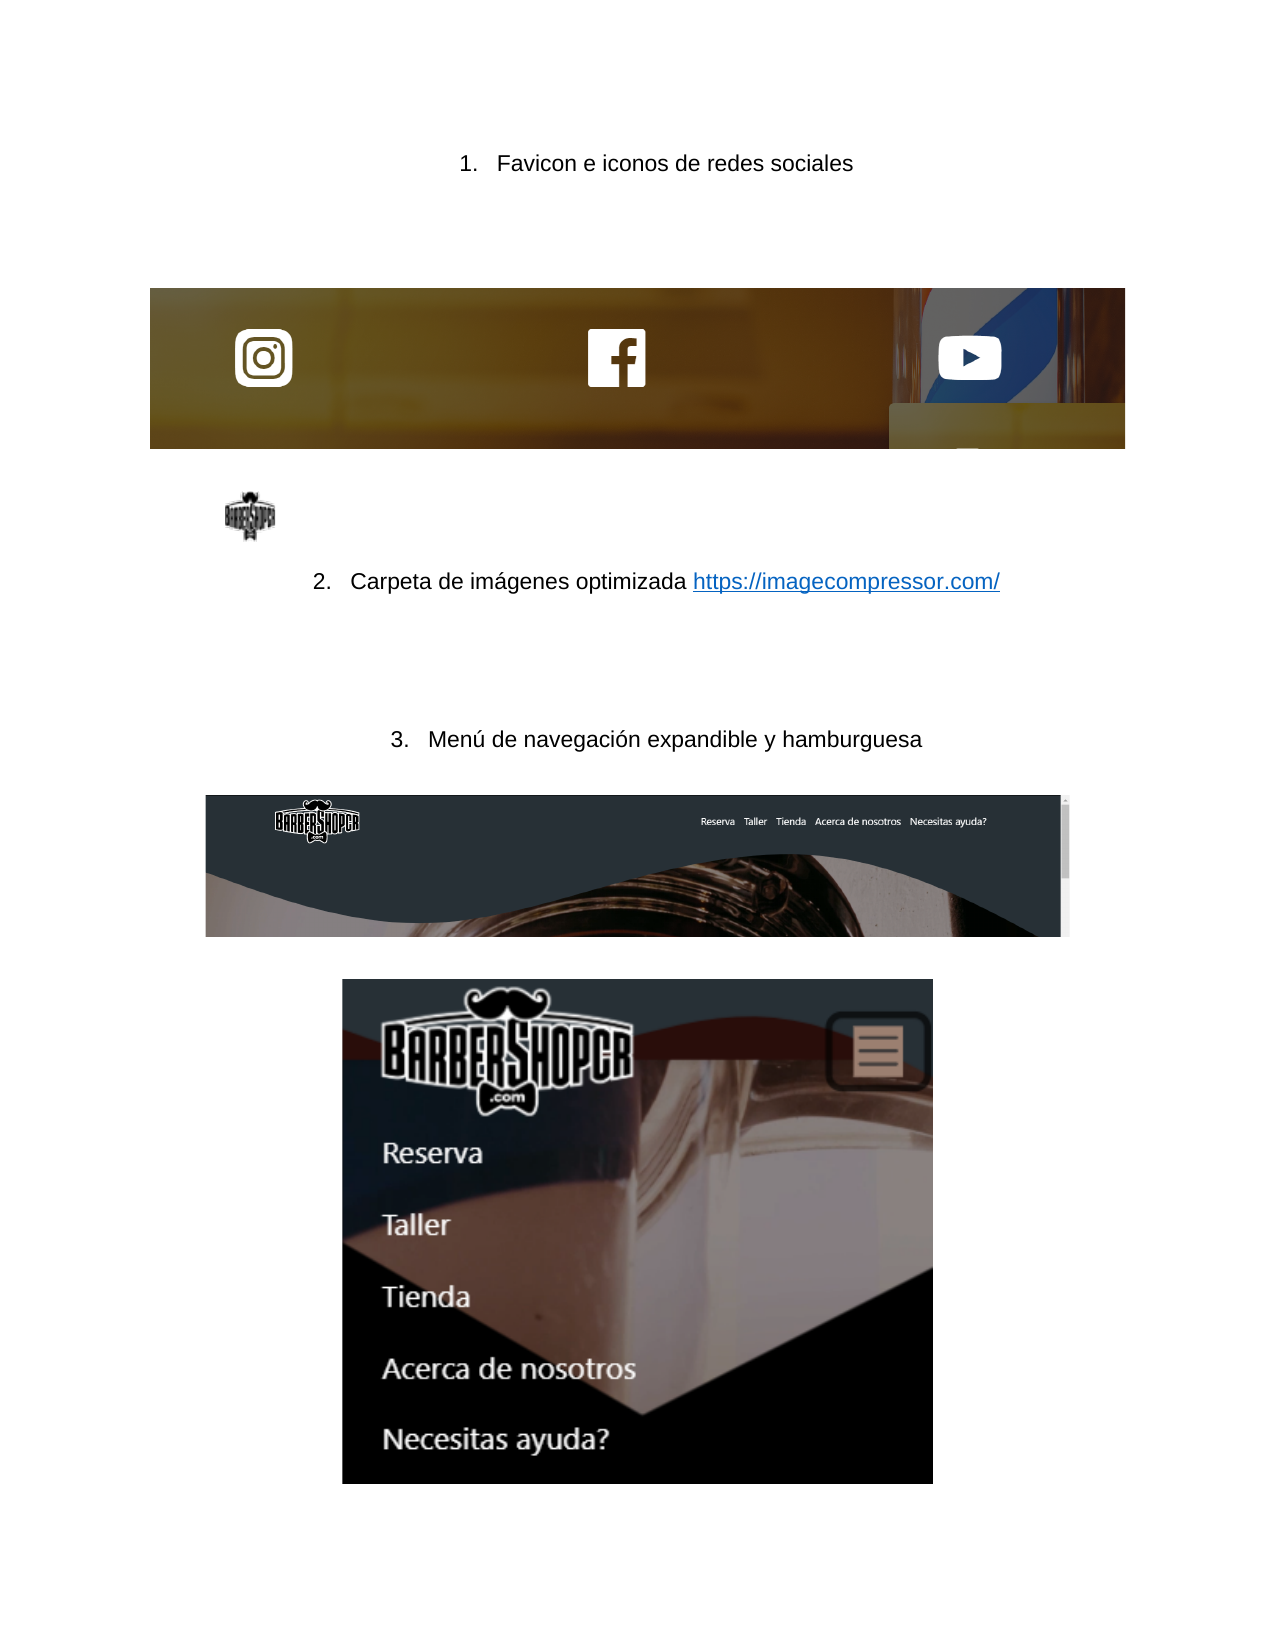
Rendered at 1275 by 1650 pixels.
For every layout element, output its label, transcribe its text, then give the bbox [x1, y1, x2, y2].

picture [205, 795, 1070, 937]
picture [225, 491, 275, 542]
picture [342, 979, 933, 1484]
list Favicon e iconos de redes sociales [187, 150, 1125, 176]
picture [150, 288, 1125, 449]
list Carpeta de imágenes optimizada https://imagecompressor.com/ [187, 568, 1125, 594]
list Menú de navegación expandible y hamburguesa [187, 726, 1125, 752]
